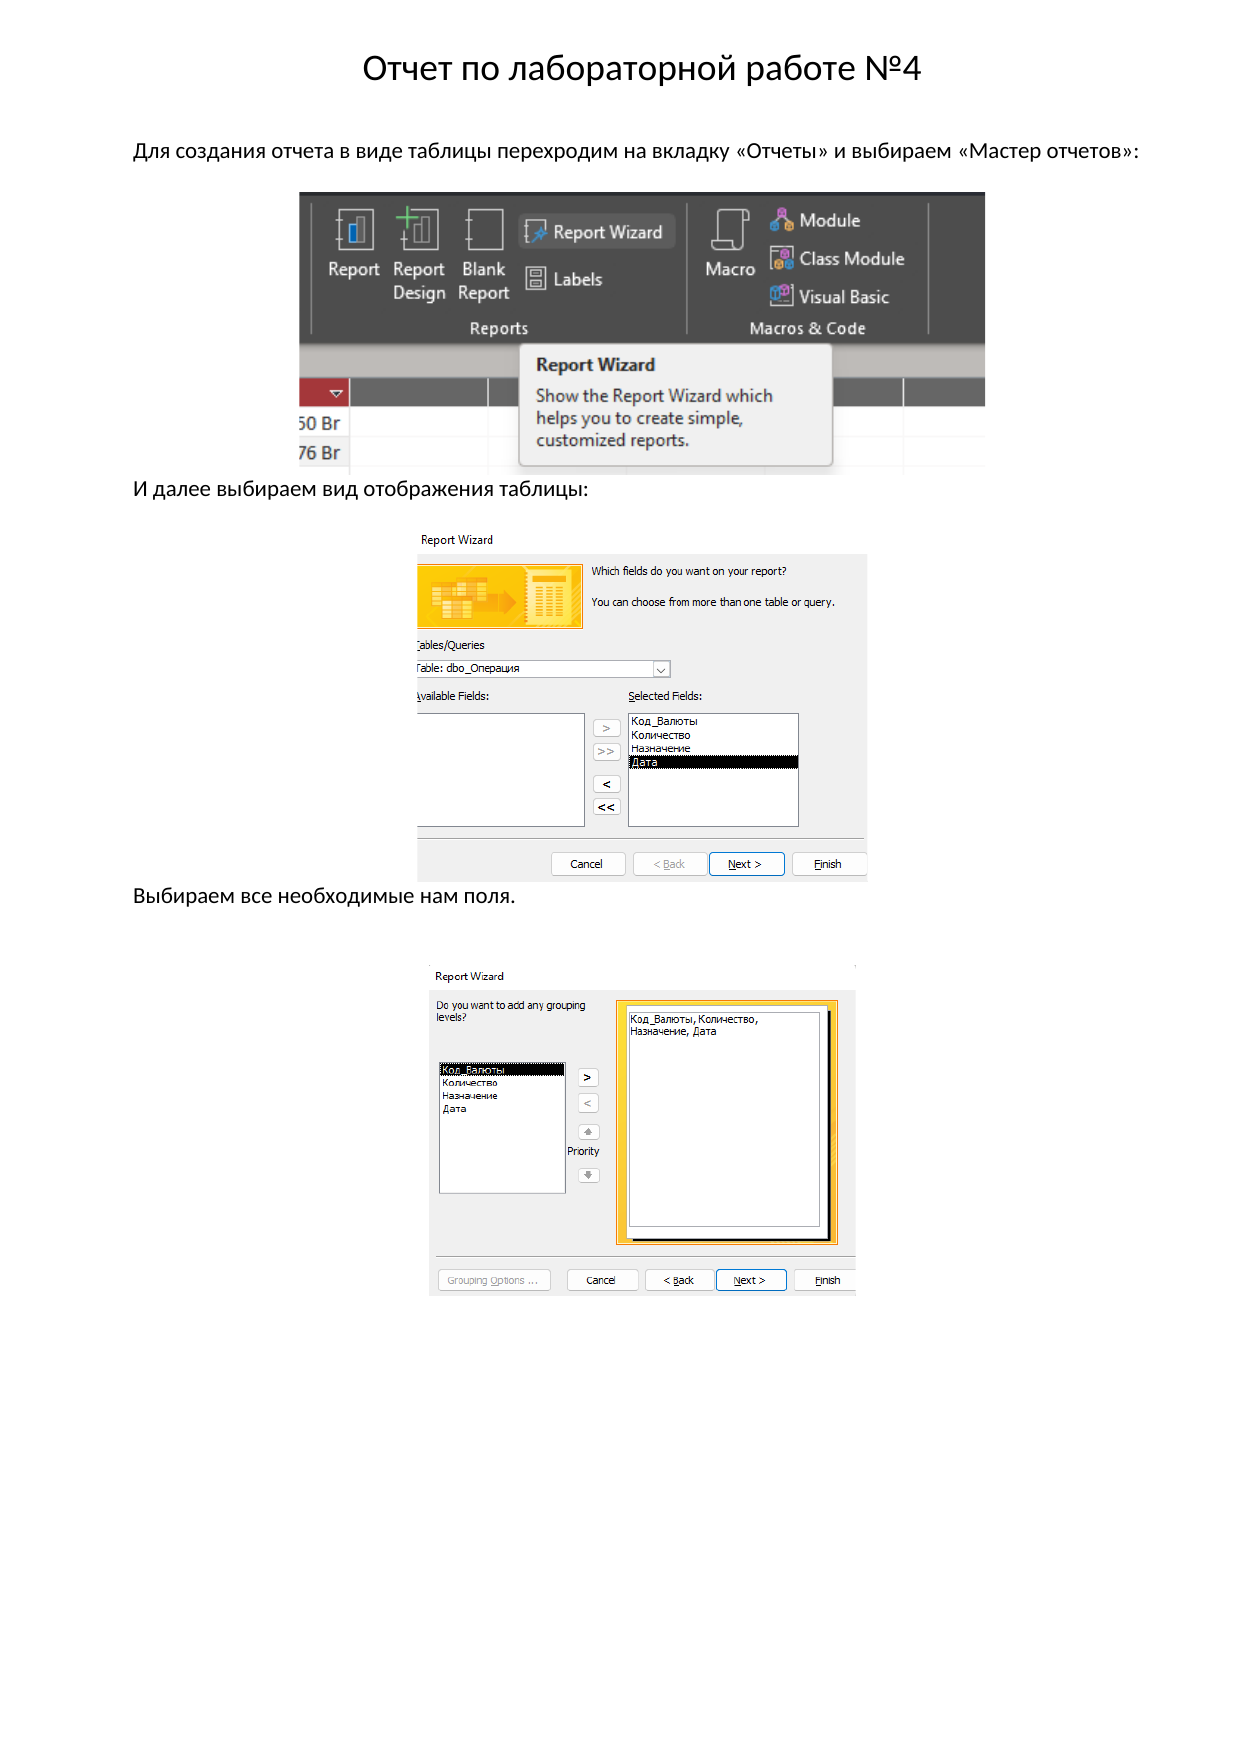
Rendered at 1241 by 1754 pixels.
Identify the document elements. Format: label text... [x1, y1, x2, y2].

text И далее выбираем вид отображения таблицы: [59, 474, 1152, 503]
text Для создания отчета в виде таблицы перехродим на вкладку «Отчеты» и выбираем «Мастер отчетов»: [59, 136, 1152, 164]
picture [299, 192, 986, 475]
text Отчет по лабораторной работе №4 [59, 44, 1152, 90]
picture [417, 530, 868, 882]
text Выбираем все необходимые нам поля. [59, 881, 1152, 909]
picture [429, 965, 856, 1296]
